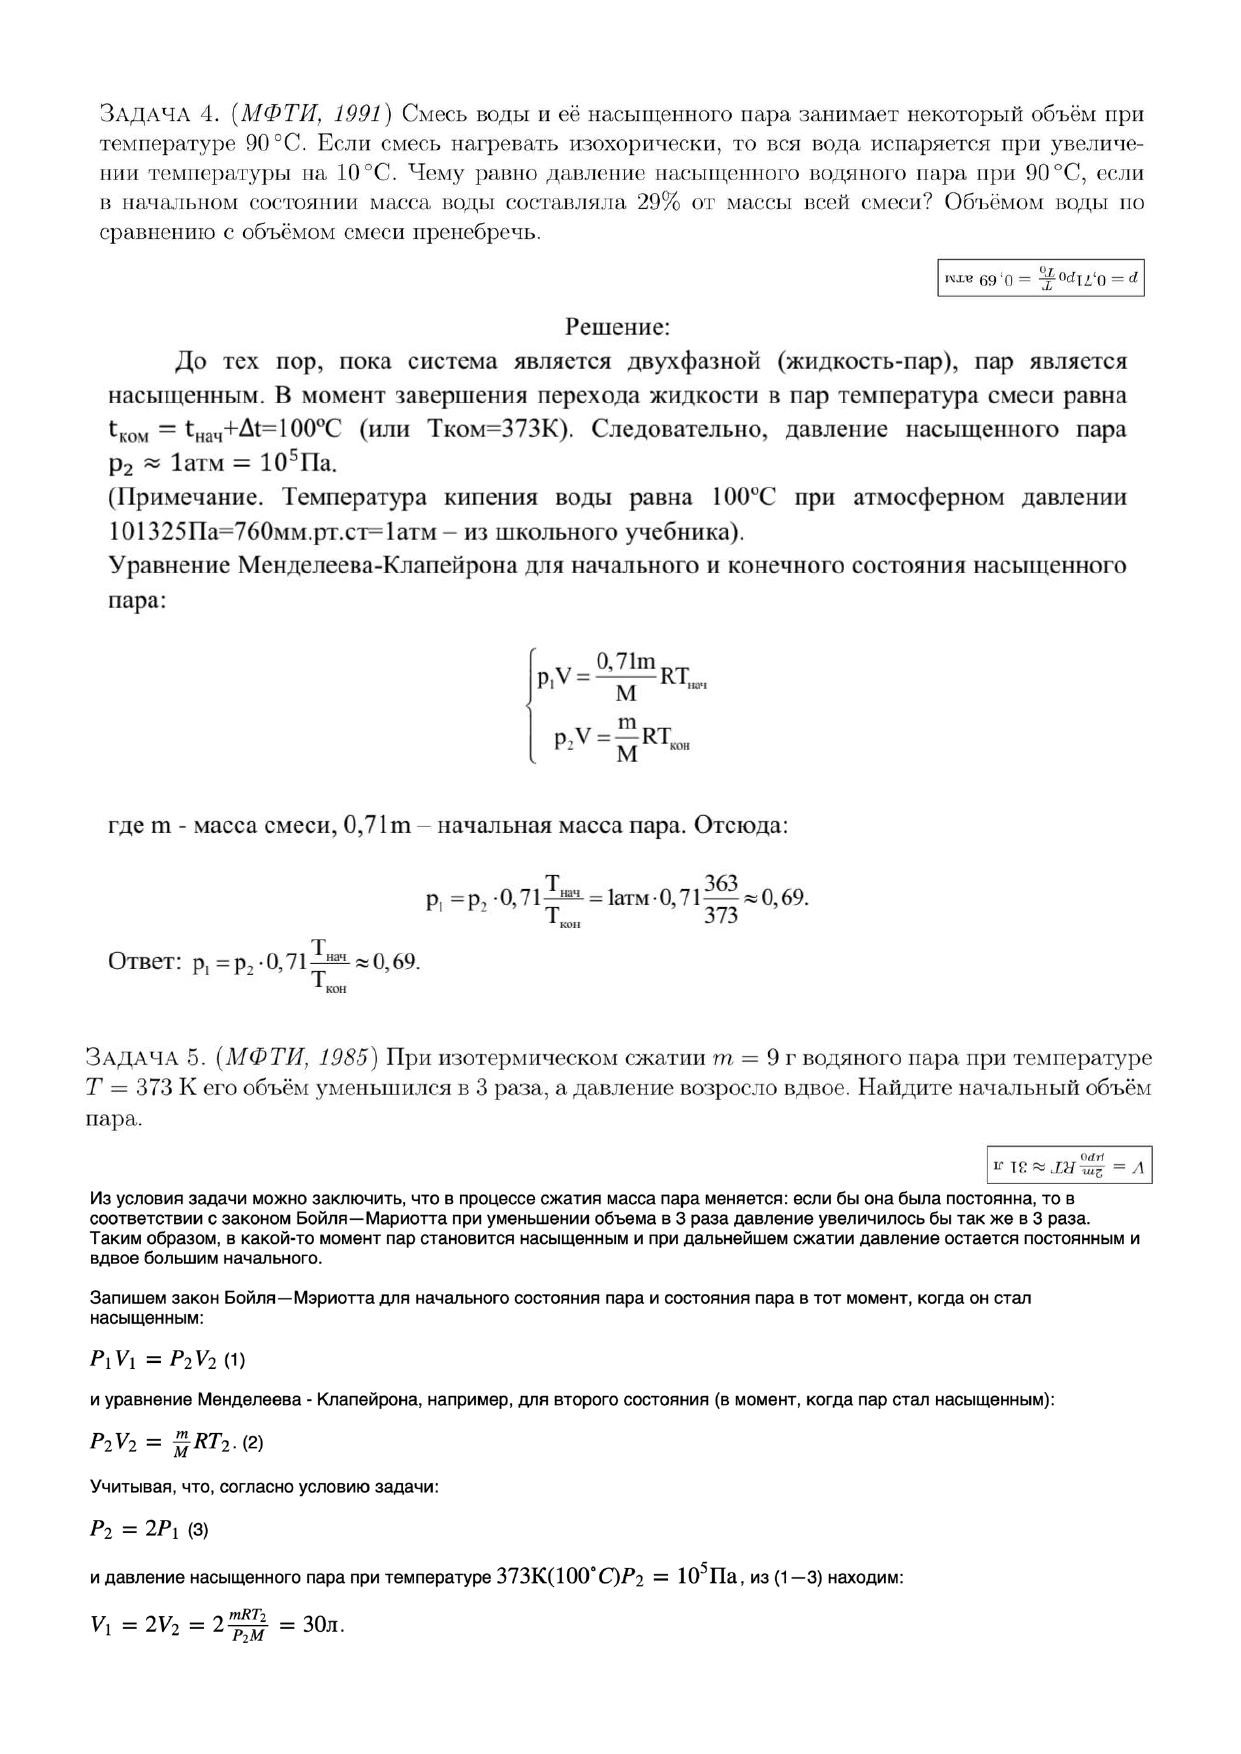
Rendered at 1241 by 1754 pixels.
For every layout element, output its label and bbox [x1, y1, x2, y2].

picture [75, 1040, 1166, 1648]
picture [92, 88, 1148, 1010]
